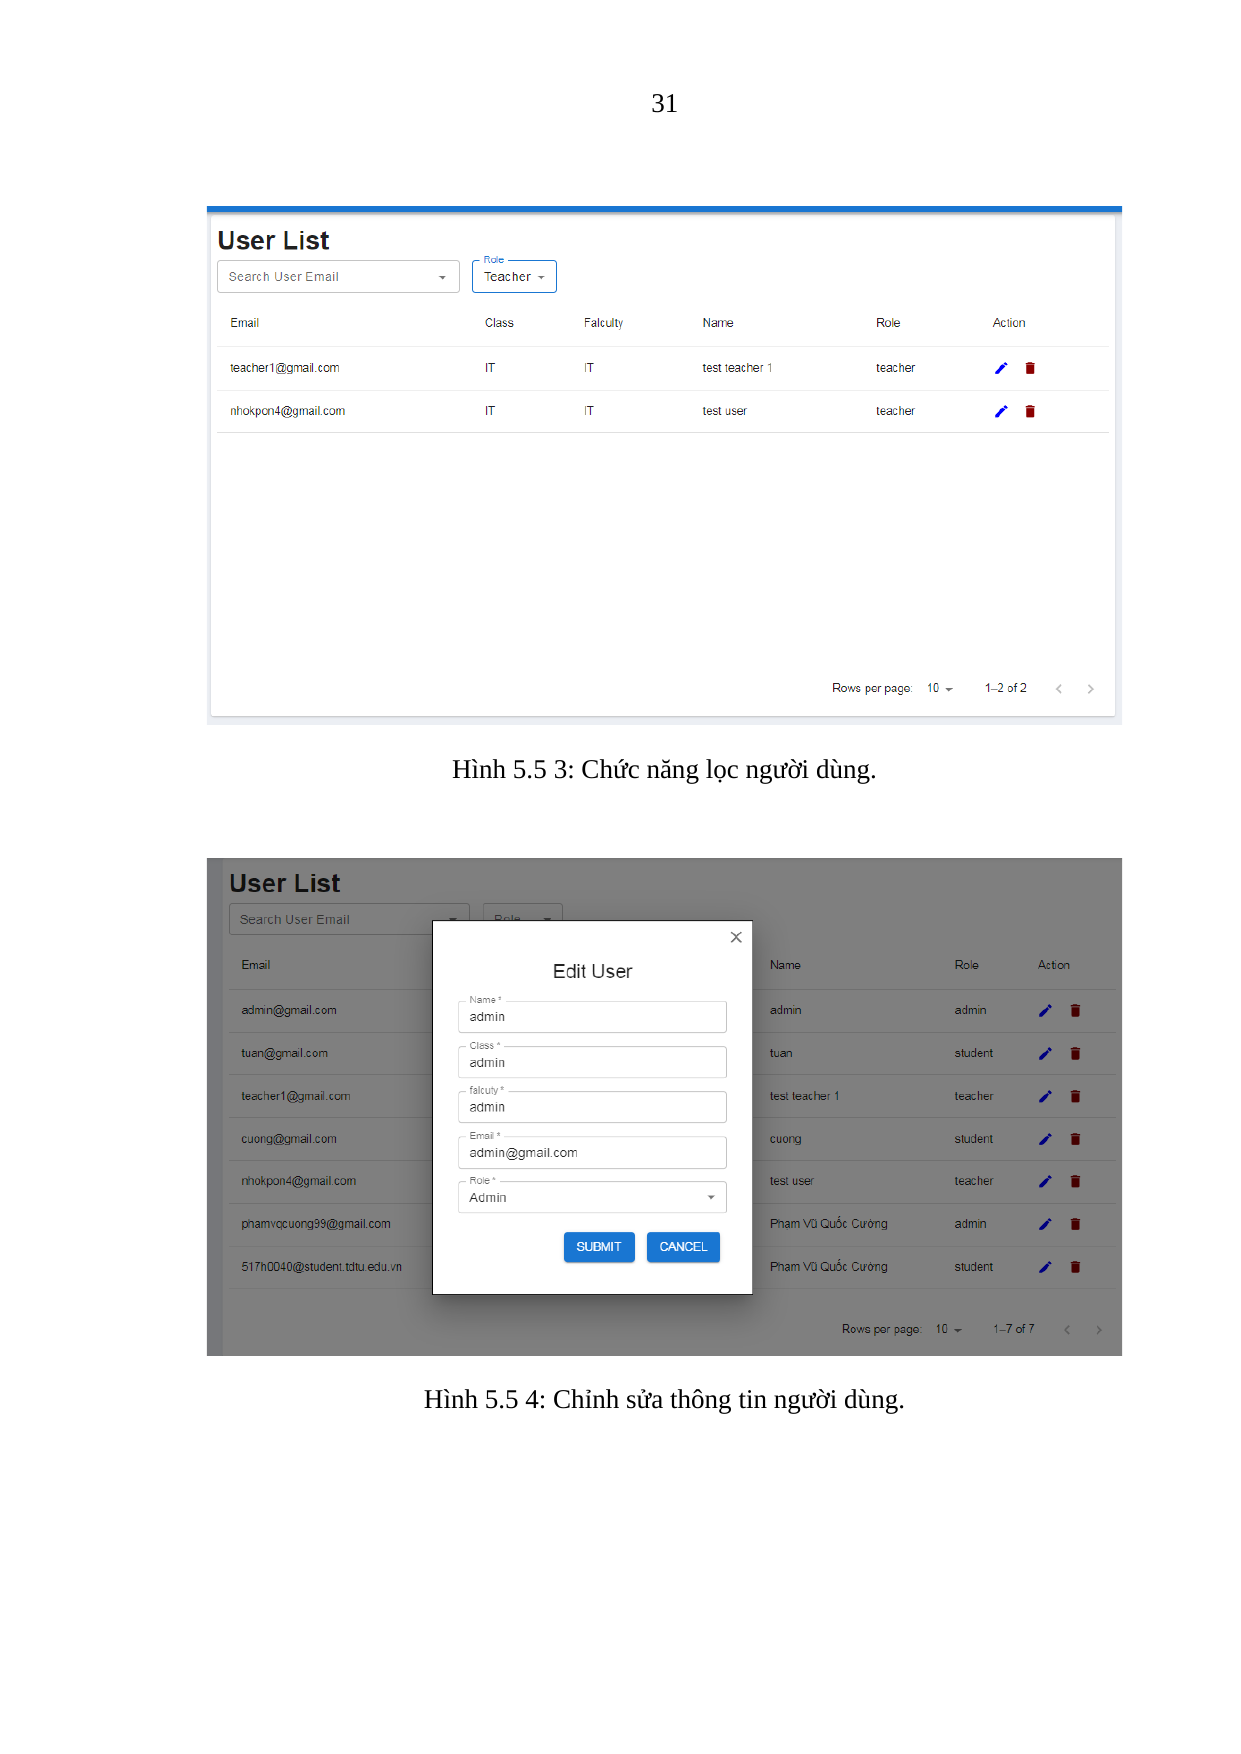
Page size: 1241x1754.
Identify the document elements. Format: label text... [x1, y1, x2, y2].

picture [206, 206, 1123, 725]
picture [206, 858, 1123, 1356]
text Hình 5.5 4: Chỉnh sửa thông tin người dùng. [207, 1384, 1122, 1415]
text Hình 5.5 3: Chức năng lọc người dùng. [207, 753, 1122, 784]
